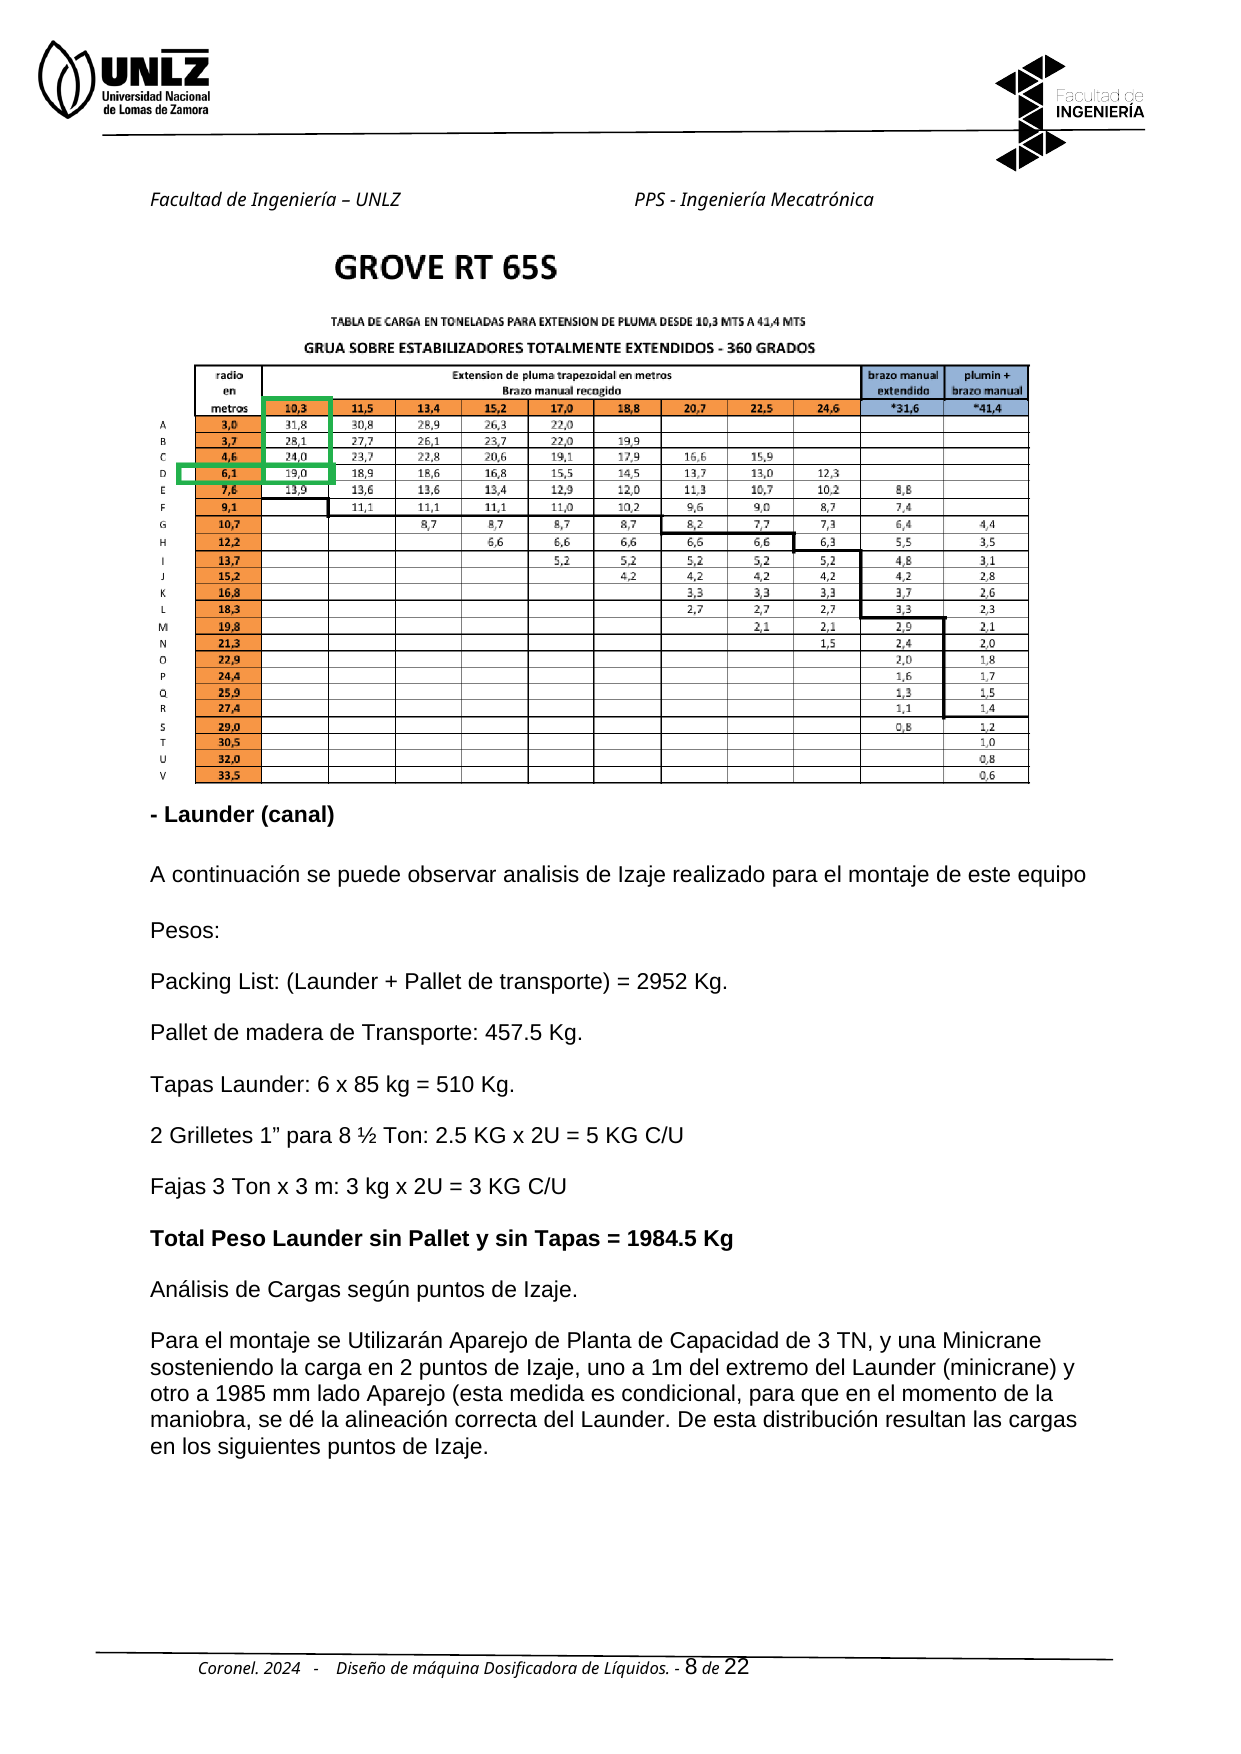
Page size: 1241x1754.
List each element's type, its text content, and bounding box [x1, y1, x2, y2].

text 2 Grilletes 1” para 8 ½ Ton: 2.5 KG x 2U = 5 KG C/U [150, 1122, 1090, 1148]
picture [970, 18, 1160, 208]
text Pallet de madera de Transporte: 457.5 Kg. [150, 1019, 1090, 1046]
text Total Peso Launder sin Pallet y sin Tapas = 1984.5 Kg [150, 1225, 1090, 1251]
text Tapas Launder: 6 x 85 kg = 510 Kg. [150, 1071, 1090, 1097]
text Pesos: [150, 917, 1090, 943]
text Análisis de Cargas según puntos de Izaje. [150, 1276, 1090, 1302]
text - Launder (canal) [150, 801, 1090, 827]
picture [29, 23, 218, 136]
text Fajas 3 Ton x 3 m: 3 kg x 2U = 3 KG C/U [150, 1173, 1090, 1200]
text Para el montaje se Utilizarán Aparejo de Planta de Capacidad de 3 TN, y una Minicrane sosteniendo la carga en 2 puntos de Izaje, uno a 1m del extremo del Launder (minicrane) y otro a 1985 mm lado Aparejo (esta medida es condicional, para que en el momento de la maniobra, se dé la alineación correcta del Launder. De esta distribución resultan las cargas en los siguientes puntos de Izaje. [150, 1327, 1090, 1459]
text A continuación se puede observar analisis de Izaje realizado para el montaje de este equipo [150, 861, 1090, 888]
text Packing List: (Launder + Pallet de transporte) = 2952 Kg. [150, 968, 1090, 994]
picture [150, 237, 1069, 797]
